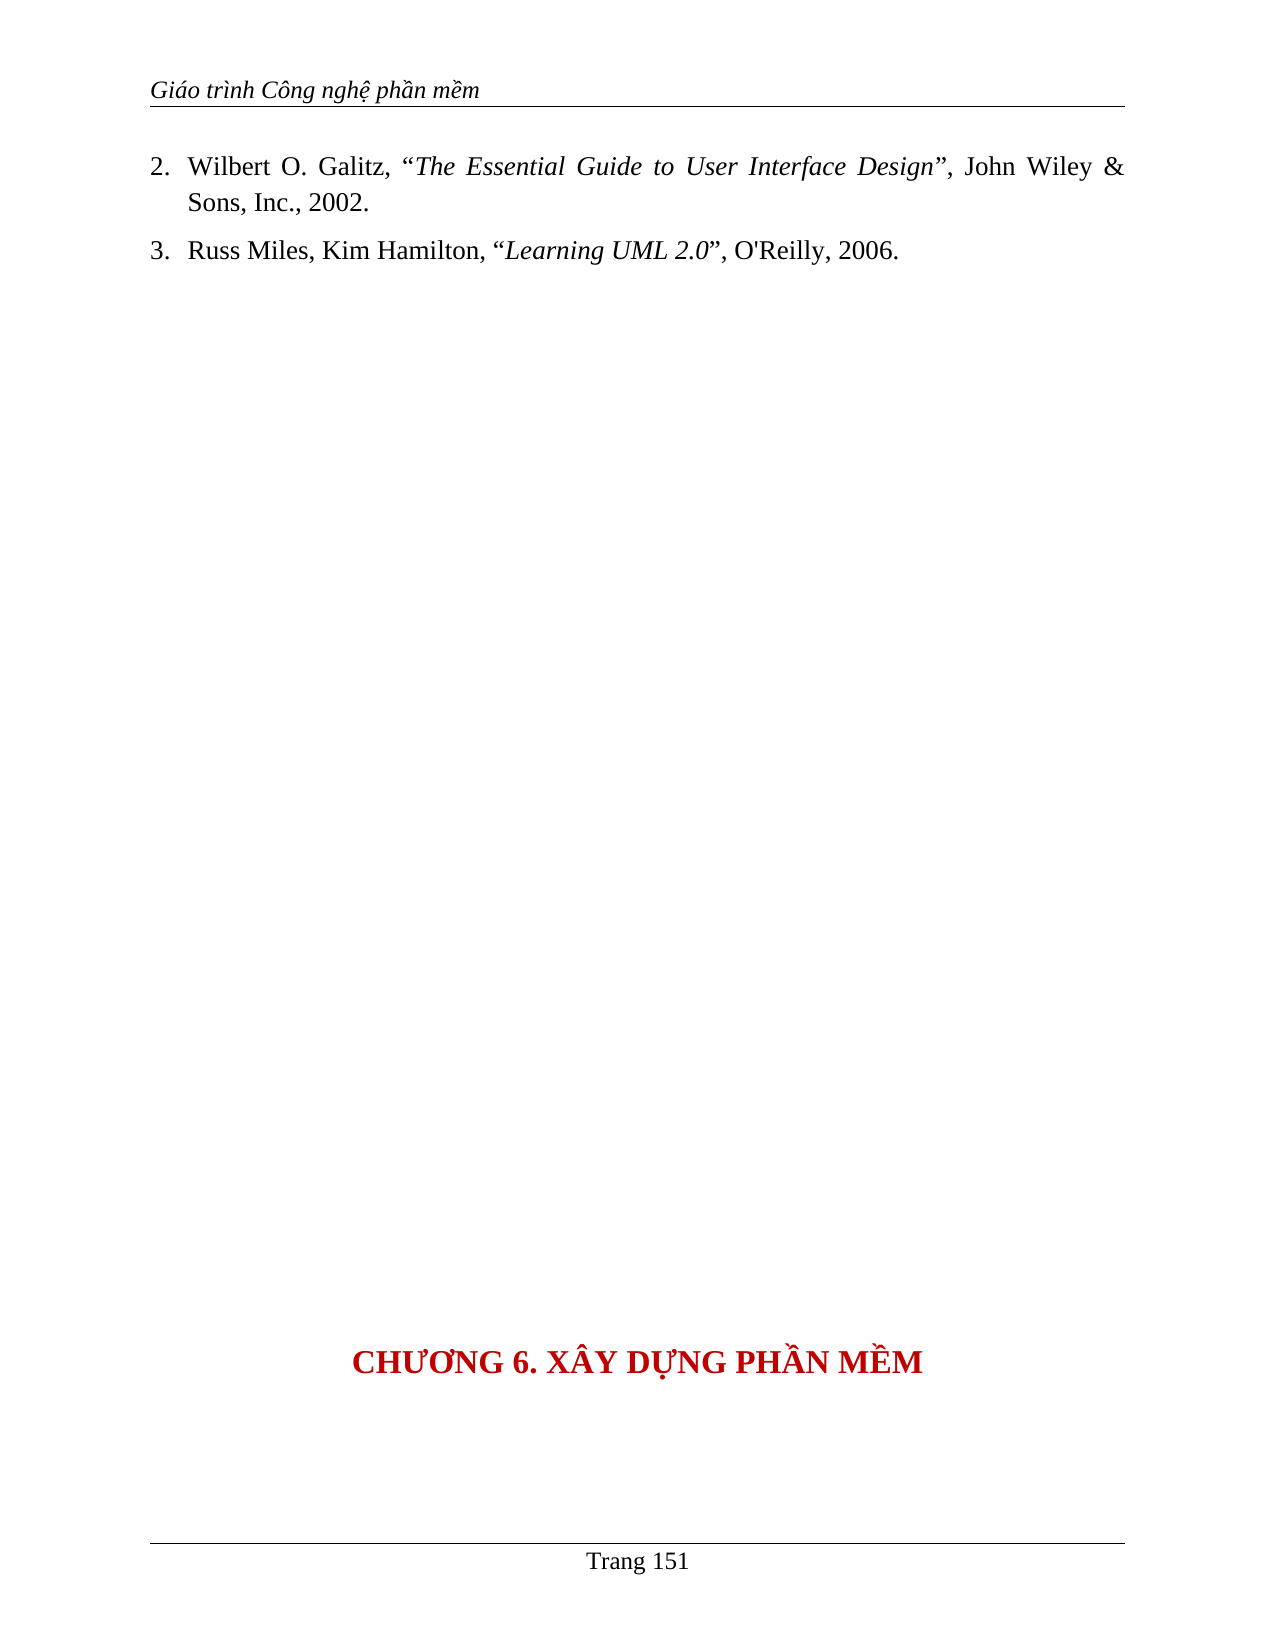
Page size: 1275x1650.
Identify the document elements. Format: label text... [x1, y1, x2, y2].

subtitle XÂY DỰNG PHẦN MỀM [150, 1342, 1125, 1380]
list Wilbert O. Galitz, “The Essential Guide to User Interface Design”, John Wiley & Sons, Inc., 2002. [150, 150, 1125, 217]
list Russ Miles, Kim Hamilton, “Learning UML 2.0”, O'Reilly, 2006. [150, 234, 1125, 265]
